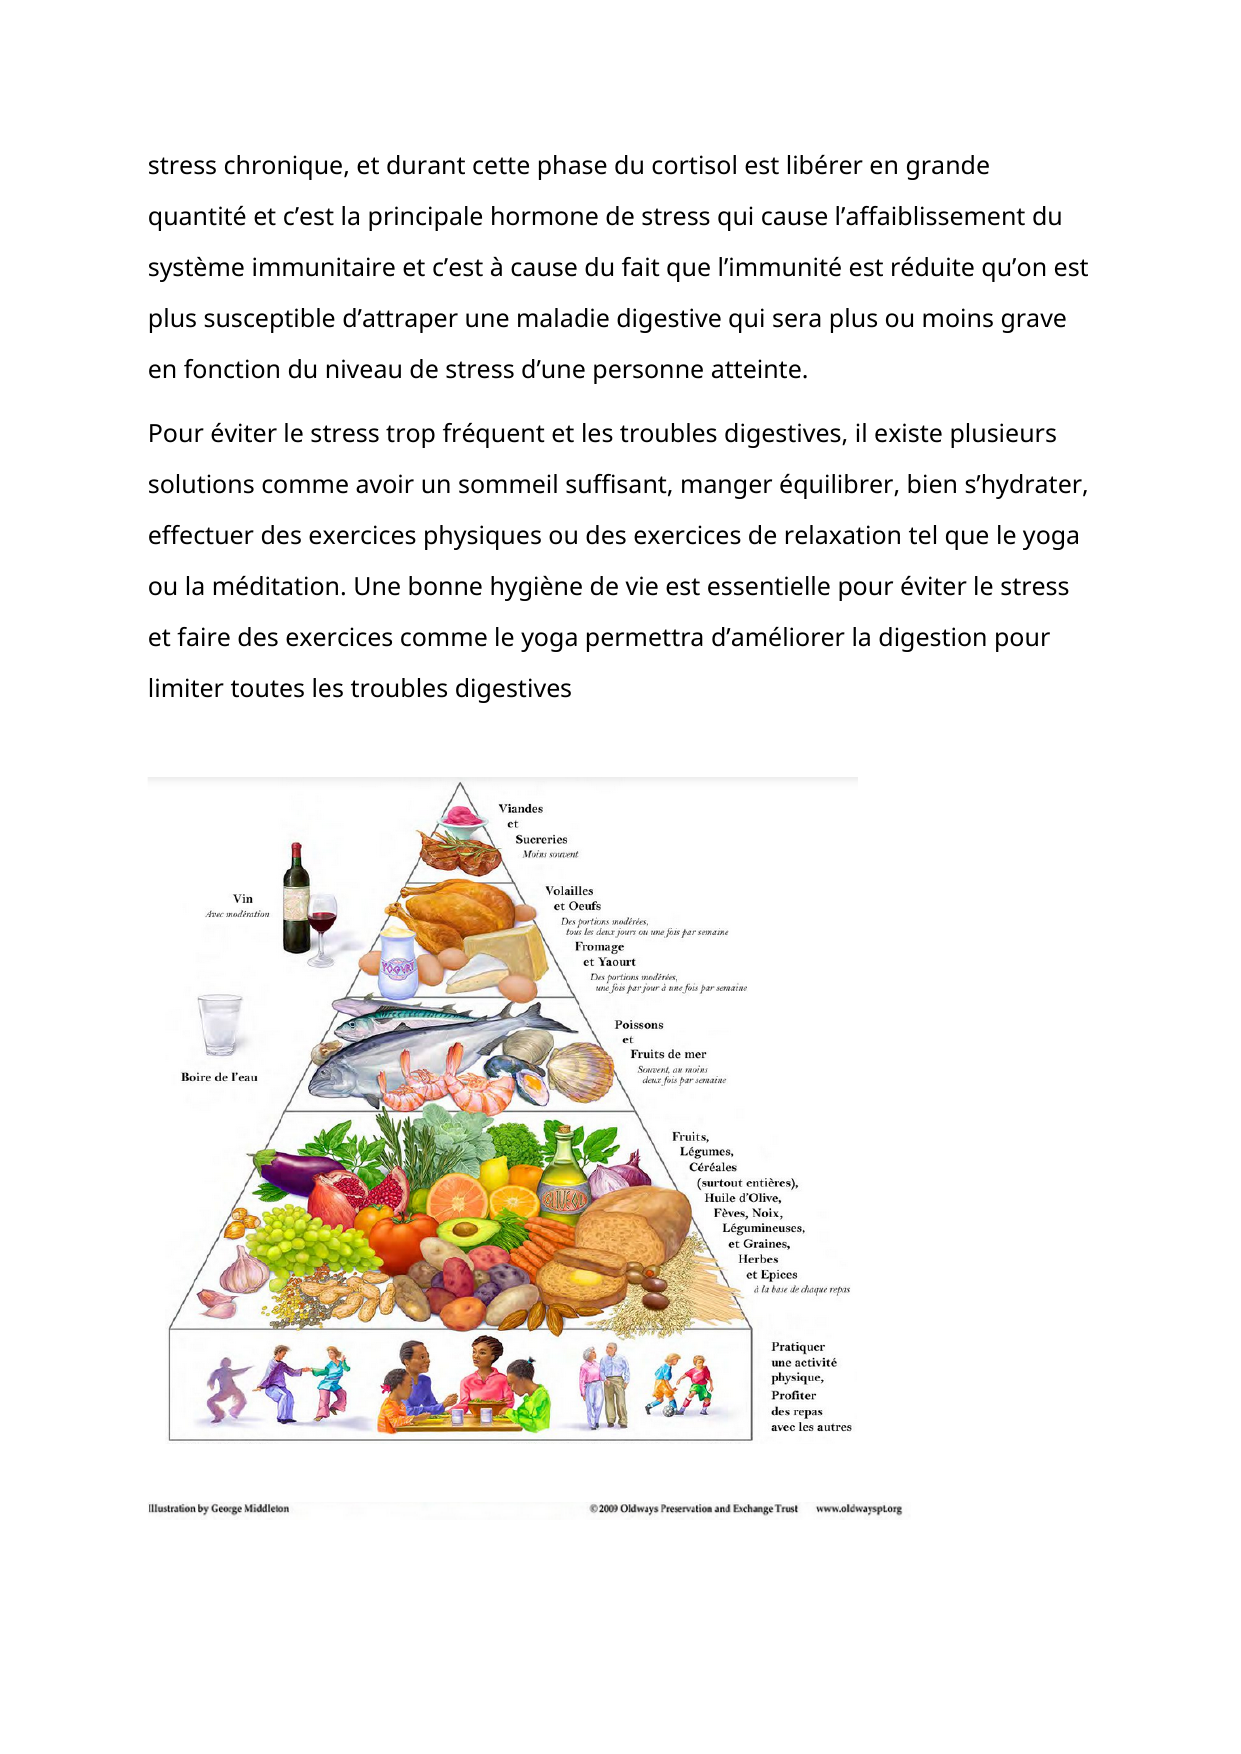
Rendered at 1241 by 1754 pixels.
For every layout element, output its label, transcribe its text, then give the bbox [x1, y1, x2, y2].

text Pour éviter le stress trop fréquent et les troubles digestives, il existe plusieurs solutions comme avoir un sommeil suffisant, manger équilibrer, bien s’hydrater, effectuer des exercices physiques ou des exercices de relaxation tel que le yoga ou la méditation. Une bonne hygiène de vie est essentielle pour éviter le stress et faire des exercices comme le yoga permettra d’améliorer la digestion pour limiter toutes les troubles digestives [148, 415, 1093, 704]
picture [147, 1502, 912, 1520]
picture [147, 777, 858, 1444]
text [148, 148, 1093, 386]
